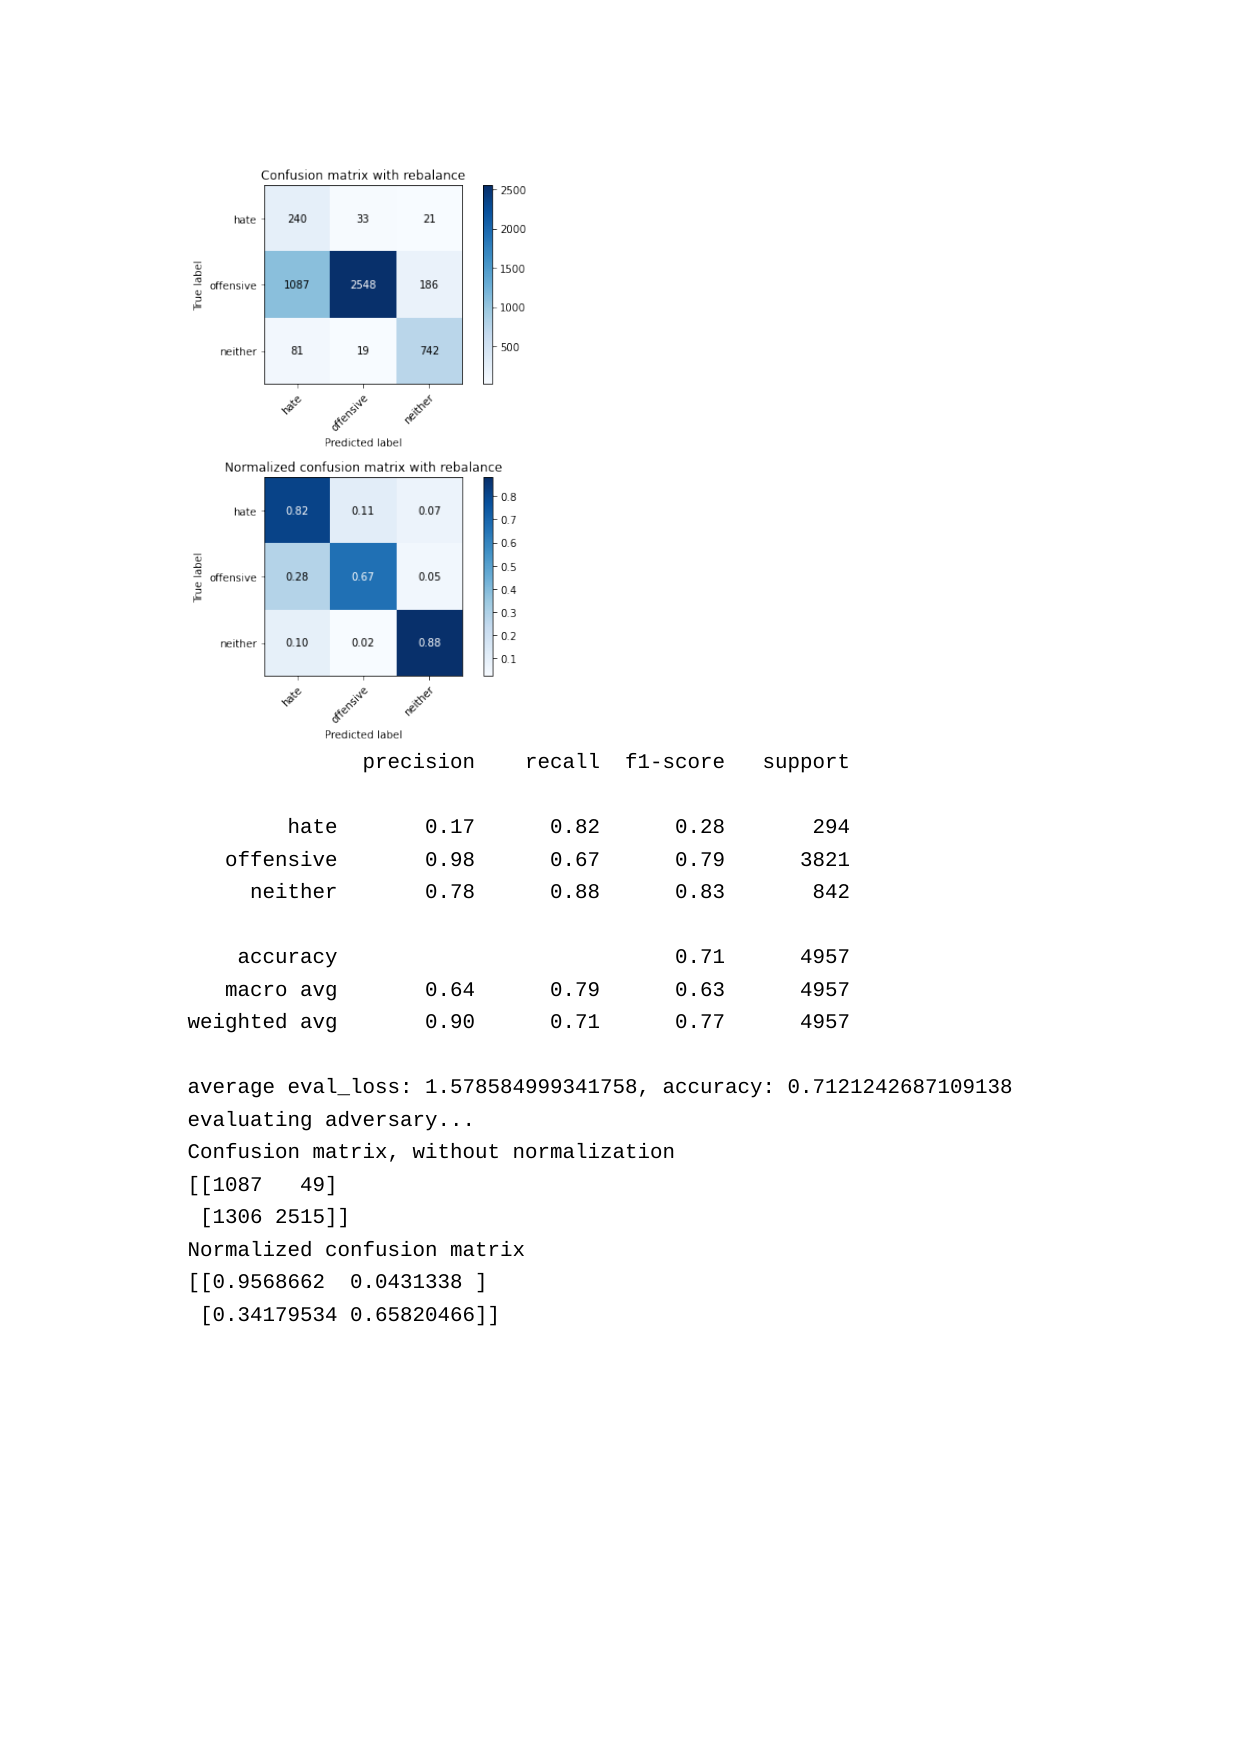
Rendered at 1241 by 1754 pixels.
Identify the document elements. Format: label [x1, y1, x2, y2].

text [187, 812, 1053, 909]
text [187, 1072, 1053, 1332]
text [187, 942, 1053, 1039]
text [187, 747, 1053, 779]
picture [187, 162, 533, 747]
